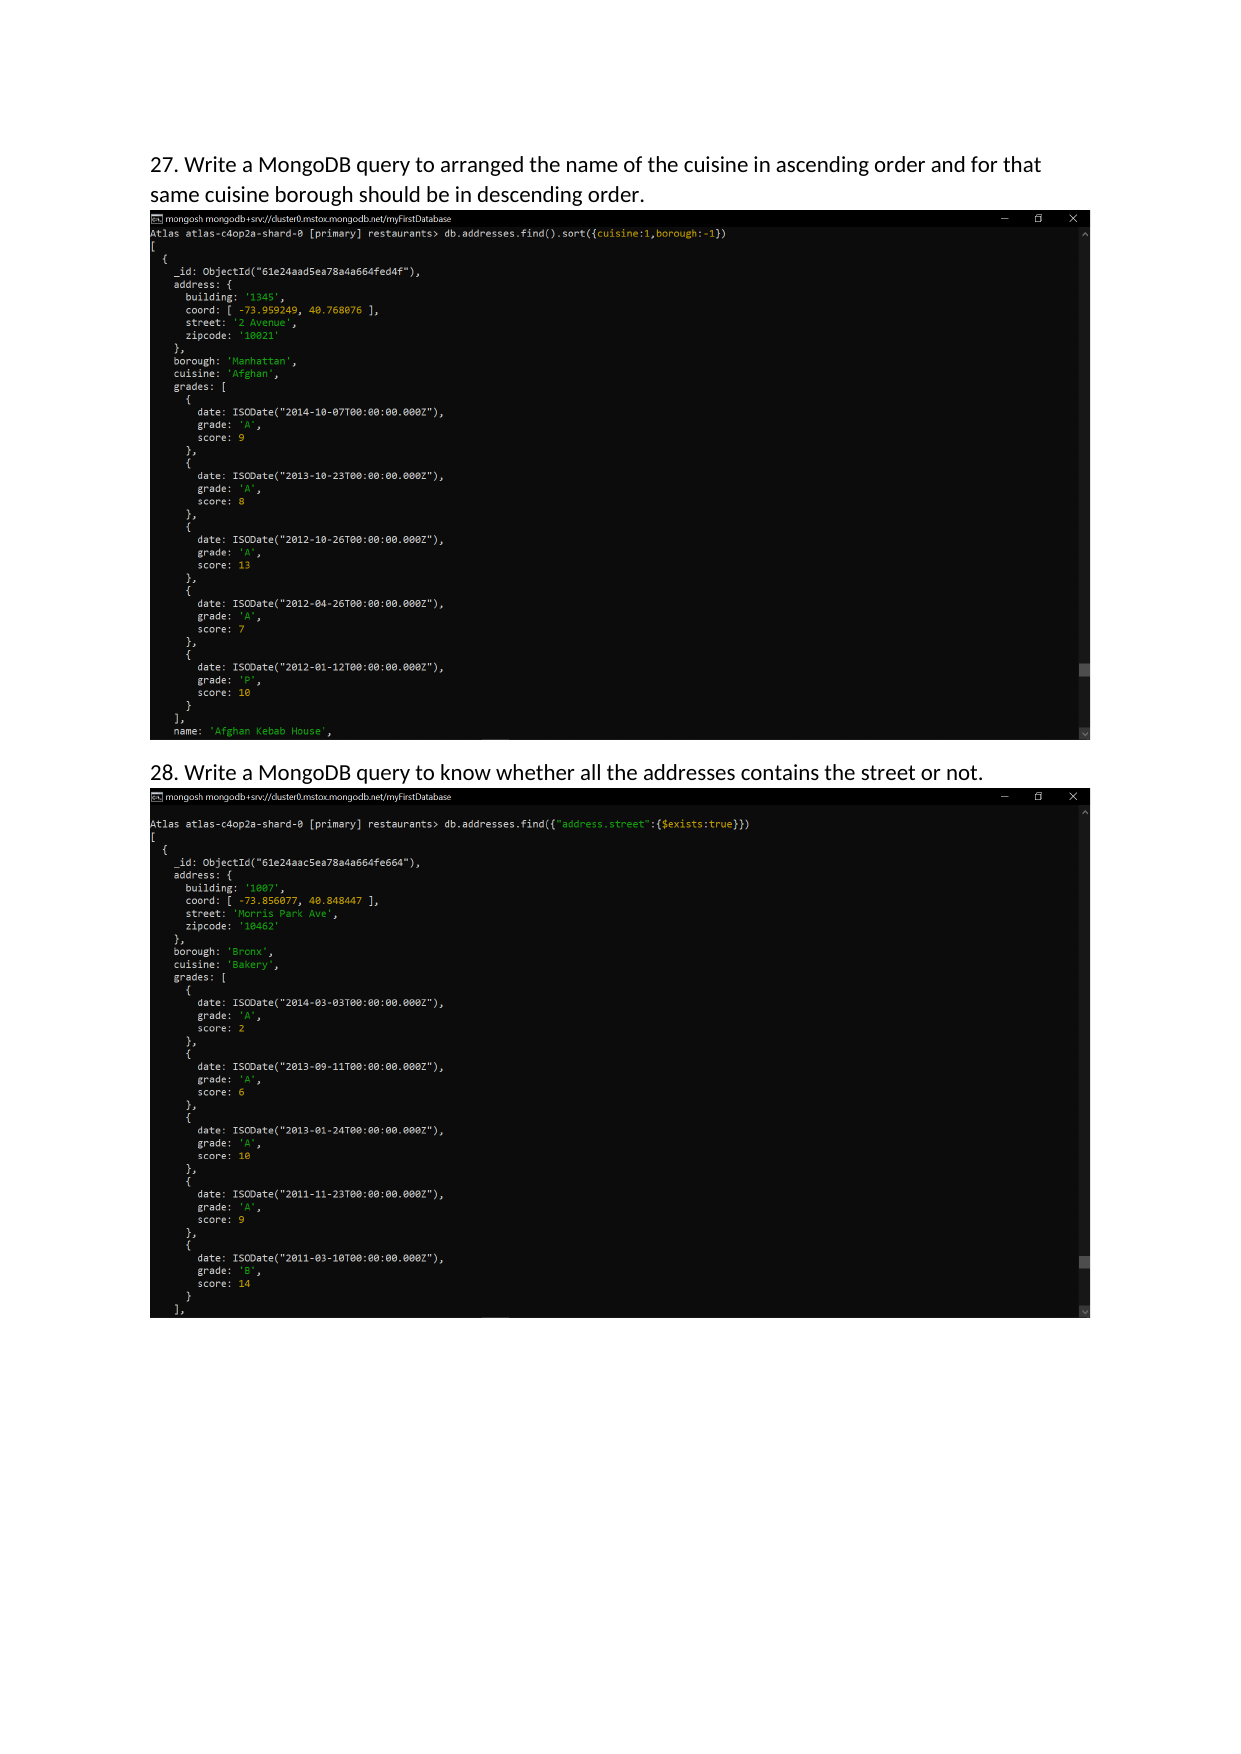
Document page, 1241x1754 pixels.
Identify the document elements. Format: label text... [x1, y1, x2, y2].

text 27. Write a MongoDB query to arranged the name of the cuisine in ascending order and for that same cuisine borough should be in descending order. [150, 150, 1090, 210]
picture [150, 210, 1091, 740]
text 28. Write a MongoDB query to know whether all the addresses contains the street or not. [150, 758, 1090, 788]
picture [150, 788, 1091, 1318]
